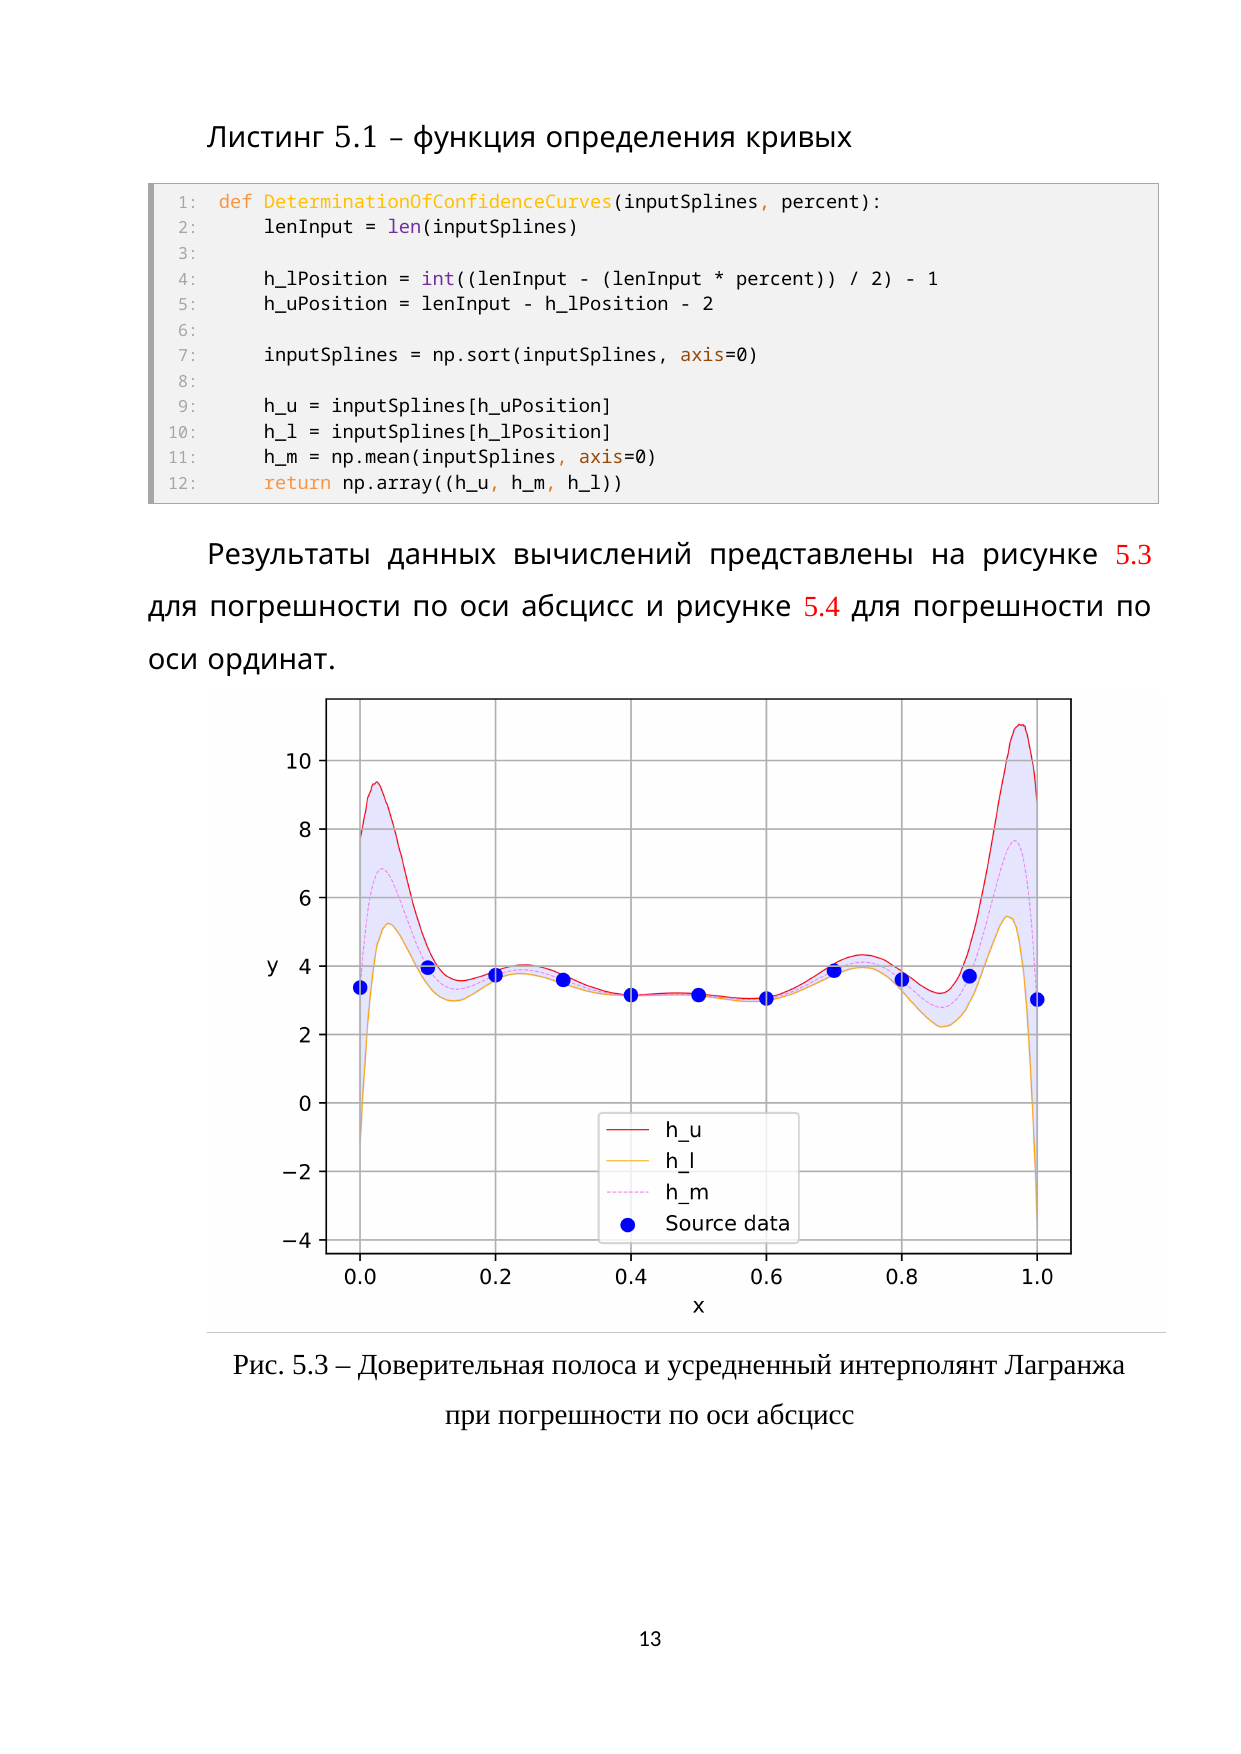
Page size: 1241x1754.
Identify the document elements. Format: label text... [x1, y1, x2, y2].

picture [206, 693, 1167, 1333]
list def DeterminationOfConfidenceCurves(inputSplines, percent): [154, 184, 1158, 209]
text Рис. 5.3 – Доверительная полоса и усредненный интерполянт Лагранжа при погрешности по оси абсцисс [148, 1347, 1152, 1431]
text Результаты данных вычислений представлены на рисунке 5.3 для погрешности по оси абсцисс и рисунке 5.4 для погрешности по оси ординат. [148, 535, 1152, 676]
list h_lPosition = int((lenInput - (lenInput * percent)) / 2) - 1 [154, 260, 1158, 285]
list inputSplines = np.sort(inputSplines, axis=0) [154, 336, 1158, 362]
list return np.array((h_u, h_m, h_l)) [154, 464, 1158, 503]
list h_m = np.mean(inputSplines, axis=0) [154, 438, 1158, 464]
text Листинг 5.1 – функция определения кривых [148, 118, 1152, 153]
list lenInput = len(inputSplines) [154, 209, 1158, 234]
list h_l = inputSplines[h_lPosition] [154, 413, 1158, 438]
list h_u = inputSplines[h_uPosition] [154, 387, 1158, 413]
list h_uPosition = lenInput - h_lPosition - 2 [154, 285, 1158, 311]
